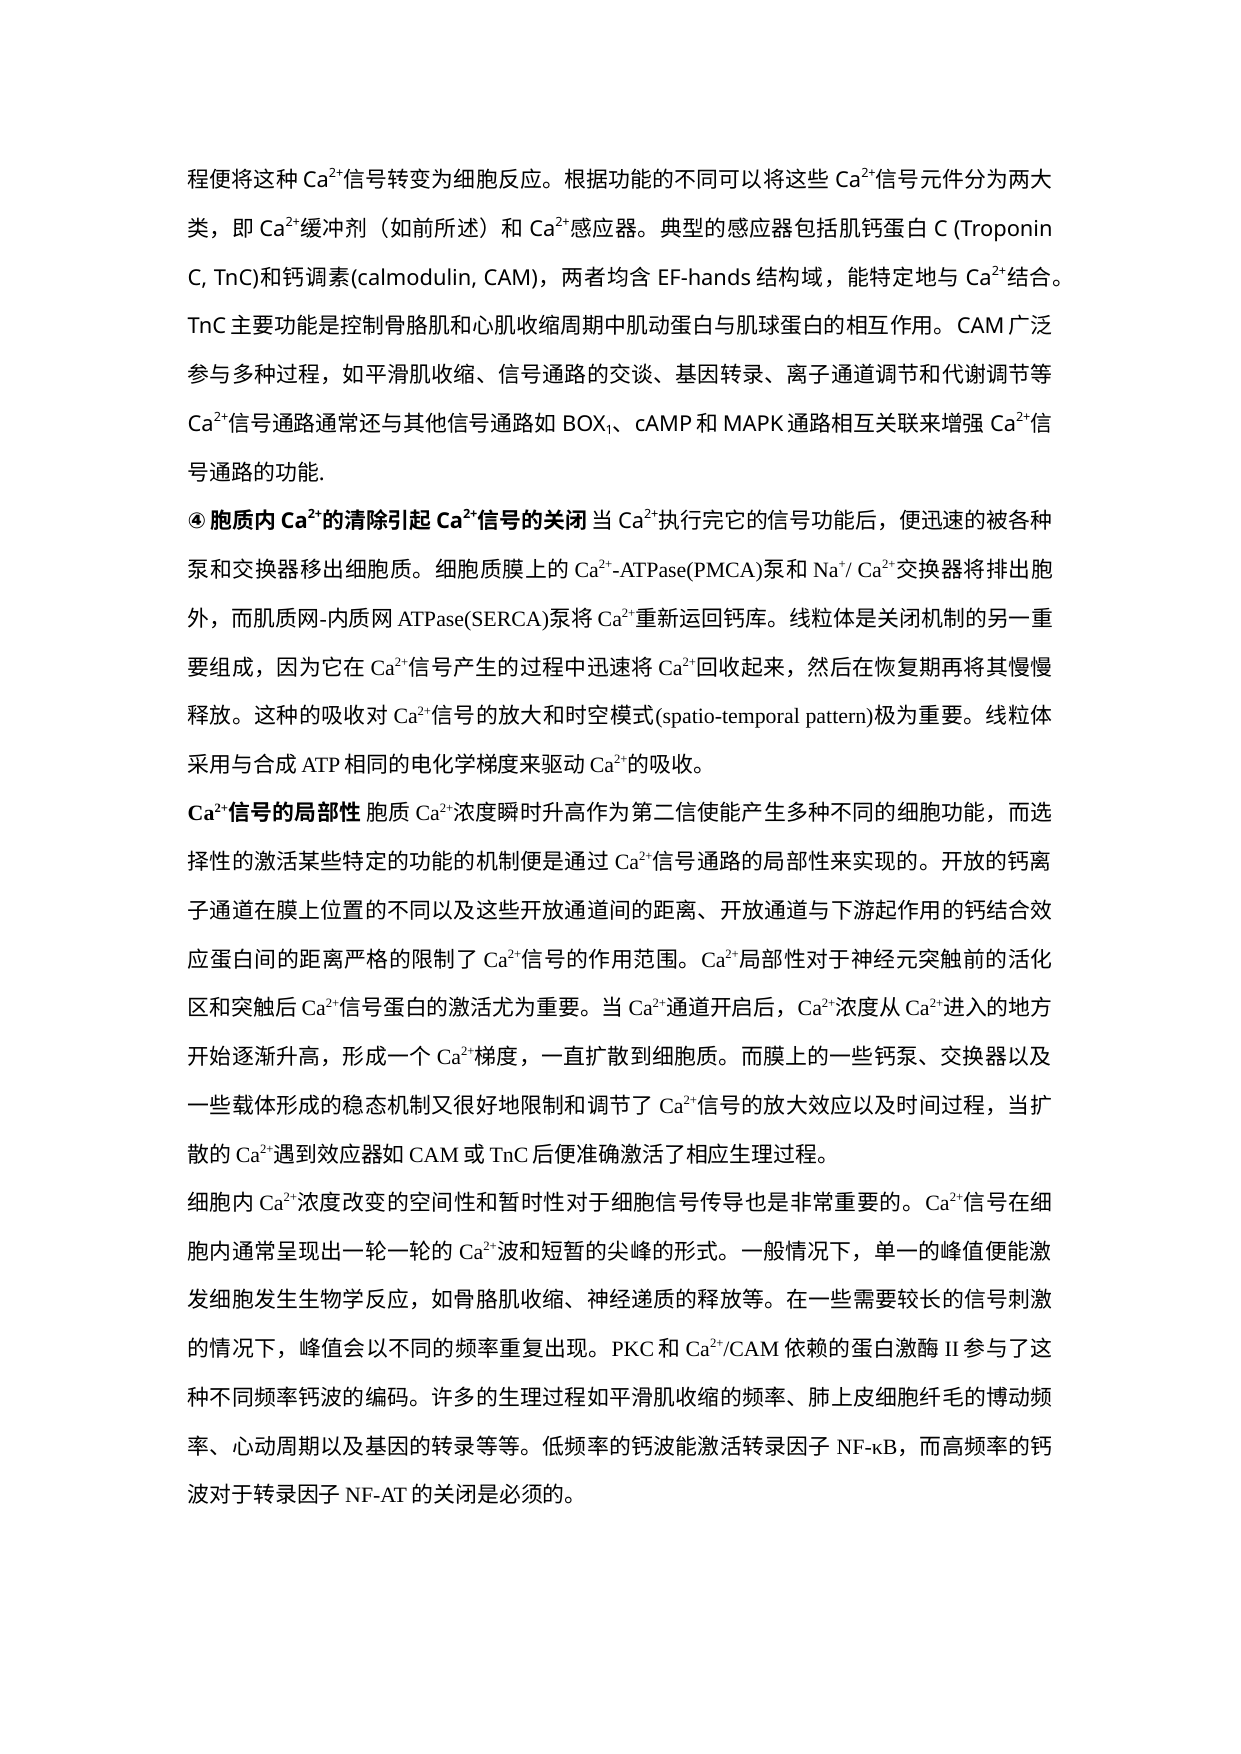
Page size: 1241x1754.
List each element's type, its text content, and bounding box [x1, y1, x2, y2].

text 细胞内Ca2+浓度改变的空间性和暂时性对于细胞信号传导也是非常重要的。Ca2+信号在细胞内通常呈现出一轮一轮的Ca2+波和短暂的尖峰的形式。一般情况下，单一的峰值便能激发细胞发生生物学反应，如骨胳肌收缩、神经递质的释放等。在一些需要较长的信号刺激的情况下，峰值会以不同的频率重复出现。PKC和Ca2+/CAM依赖的蛋白激酶II参与了这种不同频率钙波的编码。许多的生理过程如平滑肌收缩的频率、肺上皮细胞纤毛的博动频率、心动周期以及基因的转录等等。低频率的钙波能激活转录因子NF-κB，而高频率的钙波对于转录因子NF-AT的关闭是必须的。 [187, 1184, 1053, 1509]
text ④胞质内Ca2+的清除引起Ca2+信号的关闭 当Ca2+执行完它的信号功能后，便迅速的被各种泵和交换器移出细胞质。细胞质膜上的Ca2+-ATPase(PMCA)泵和Na+/ Ca2+交换器将排出胞外，而肌质网-内质网ATPase(SERCA)泵将Ca2+重新运回钙库。线粒体是关闭机制的另一重要组成，因为它在Ca2+信号产生的过程中迅速将Ca2+回收起来，然后在恢复期再将其慢慢释放。这种的吸收对Ca2+信号的放大和时空模式(spatio-temporal pattern)极为重要。线粒体采用与合成ATP相同的电化学梯度来驱动Ca2+的吸收。 [187, 503, 1053, 779]
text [187, 162, 1053, 487]
text Ca2+信号的局部性 胞质Ca2+浓度瞬时升高作为第二信使能产生多种不同的细胞功能，而选择性的激活某些特定的功能的机制便是通过Ca2+信号通路的局部性来实现的。开放的钙离子通道在膜上位置的不同以及这些开放通道间的距离、开放通道与下游起作用的钙结合效应蛋白间的距离严格的限制了Ca2+信号的作用范围。Ca2+局部性对于神经元突触前的活化区和突触后Ca2+信号蛋白的激活尤为重要。当Ca2+通道开启后，Ca2+浓度从Ca2+进入的地方开始逐渐升高，形成一个Ca2+梯度，一直扩散到细胞质。而膜上的一些钙泵、交换器以及一些载体形成的稳态机制又很好地限制和调节了Ca2+信号的放大效应以及时间过程，当扩散的Ca2+遇到效应器如CAM或TnC后便准确激活了相应生理过程。 [187, 795, 1053, 1169]
